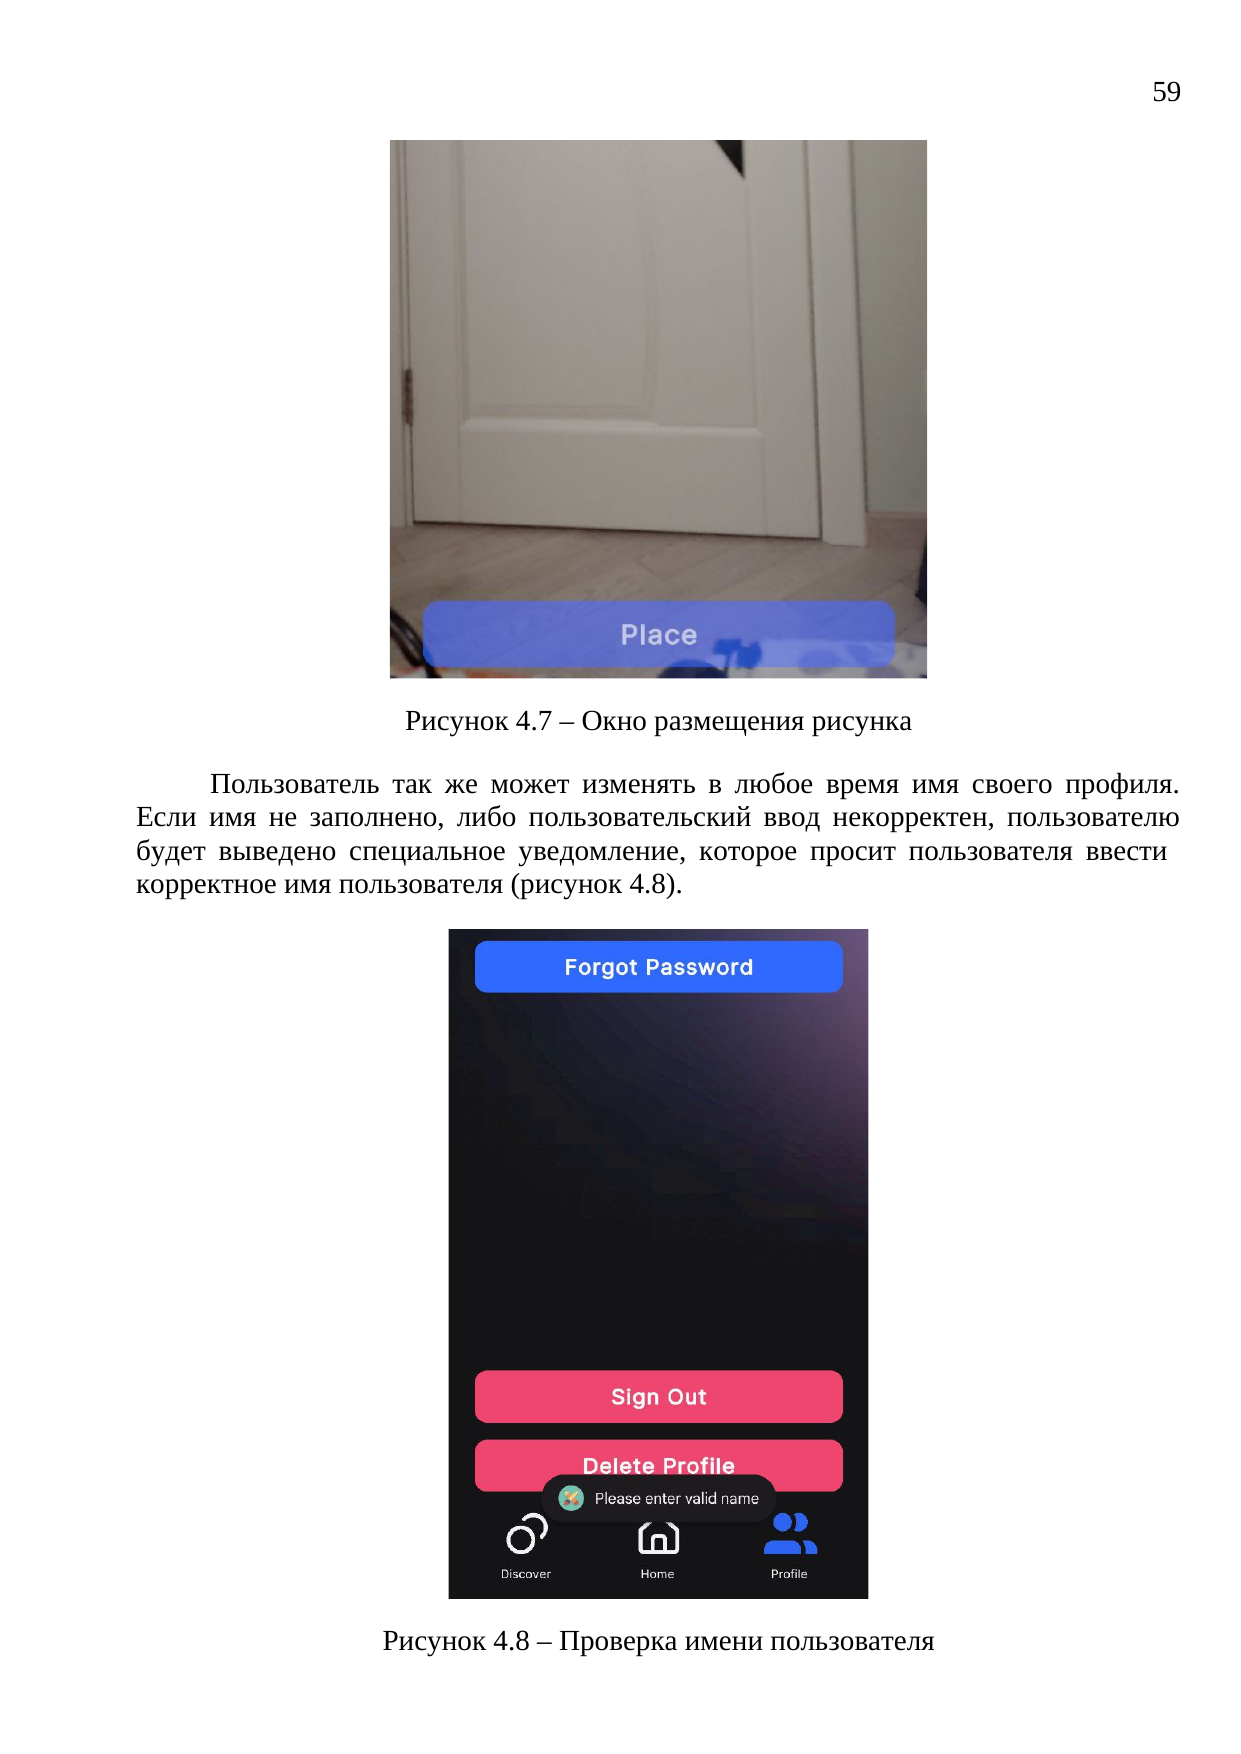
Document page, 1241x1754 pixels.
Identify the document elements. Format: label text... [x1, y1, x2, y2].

text Пользователь так же может изменять в любое время имя своего профиля. Если имя не заполнено, либо пользовательский ввод некорректен, пользователю будет выведено специальное уведомление, которое просит пользователя ввести корректное имя пользователя (рисунок 4.8). [136, 766, 1181, 900]
text Рисунок 4.8 – Проверка имени пользователя [136, 1623, 1181, 1657]
picture [448, 929, 869, 1599]
text Рисунок 4.7 – Окно размещения рисунка [136, 703, 1181, 737]
